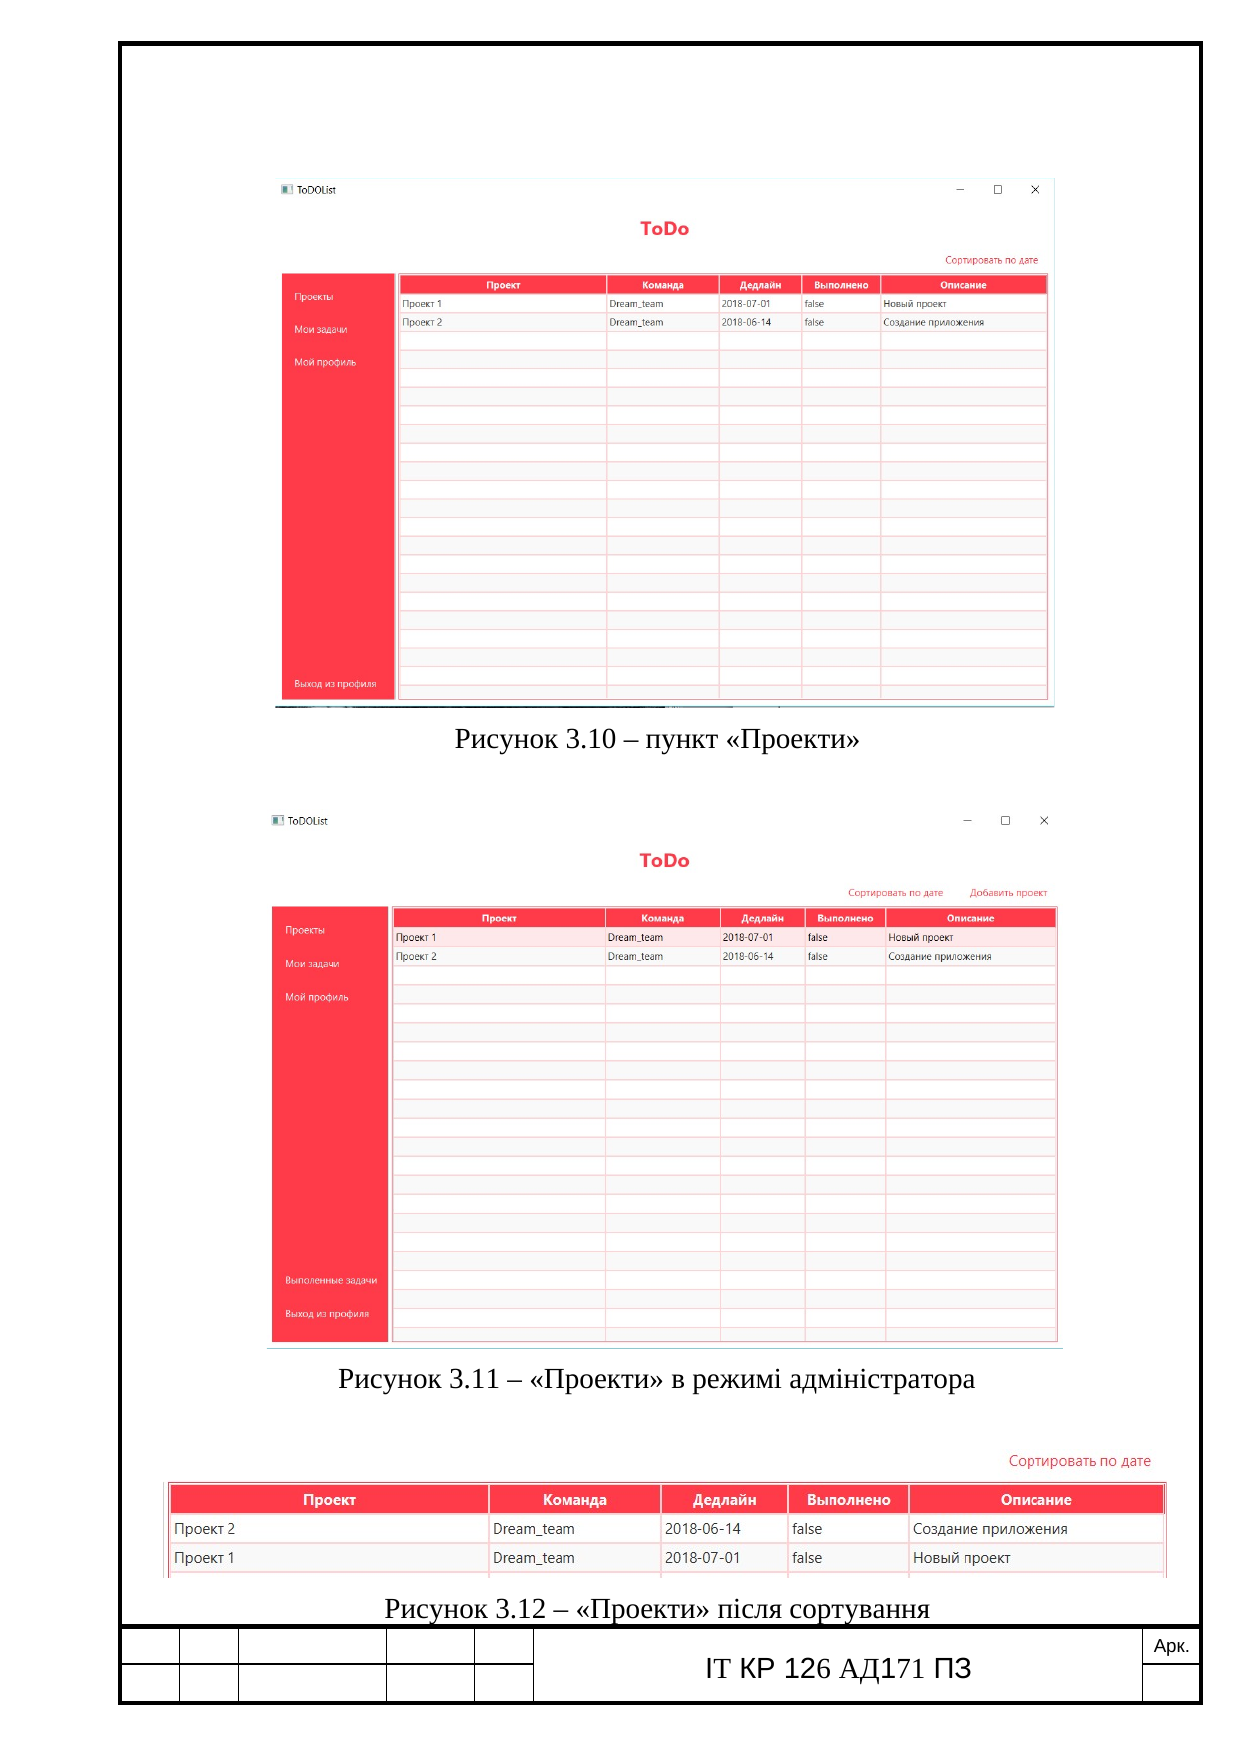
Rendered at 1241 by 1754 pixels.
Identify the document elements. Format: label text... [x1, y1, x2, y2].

table_cell [122, 1665, 179, 1701]
table_cell [387, 1665, 474, 1701]
table_cell [475, 1629, 533, 1662]
table_cell [180, 1629, 238, 1662]
picture [162, 1449, 1167, 1578]
table_cell [180, 1665, 238, 1701]
picture [266, 809, 1063, 1349]
table_cell [122, 1629, 179, 1662]
table_cell Арк. [1143, 1629, 1199, 1662]
table_header Рисунок 3.10 – пункт «Проекти» Рисунок 3.11 – «Проекти» в режимі адміністратора Рисунок 3.12 – «Проекти» після сортування [122, 46, 1199, 1624]
table_cell ІТ КР 126 АД171 ПЗ [534, 1629, 1142, 1701]
table_cell [475, 1665, 533, 1701]
table_cell 33 [1143, 1665, 1199, 1701]
table_cell [239, 1629, 386, 1662]
table_cell [387, 1629, 474, 1662]
table_cell [239, 1665, 386, 1701]
picture [275, 178, 1055, 708]
